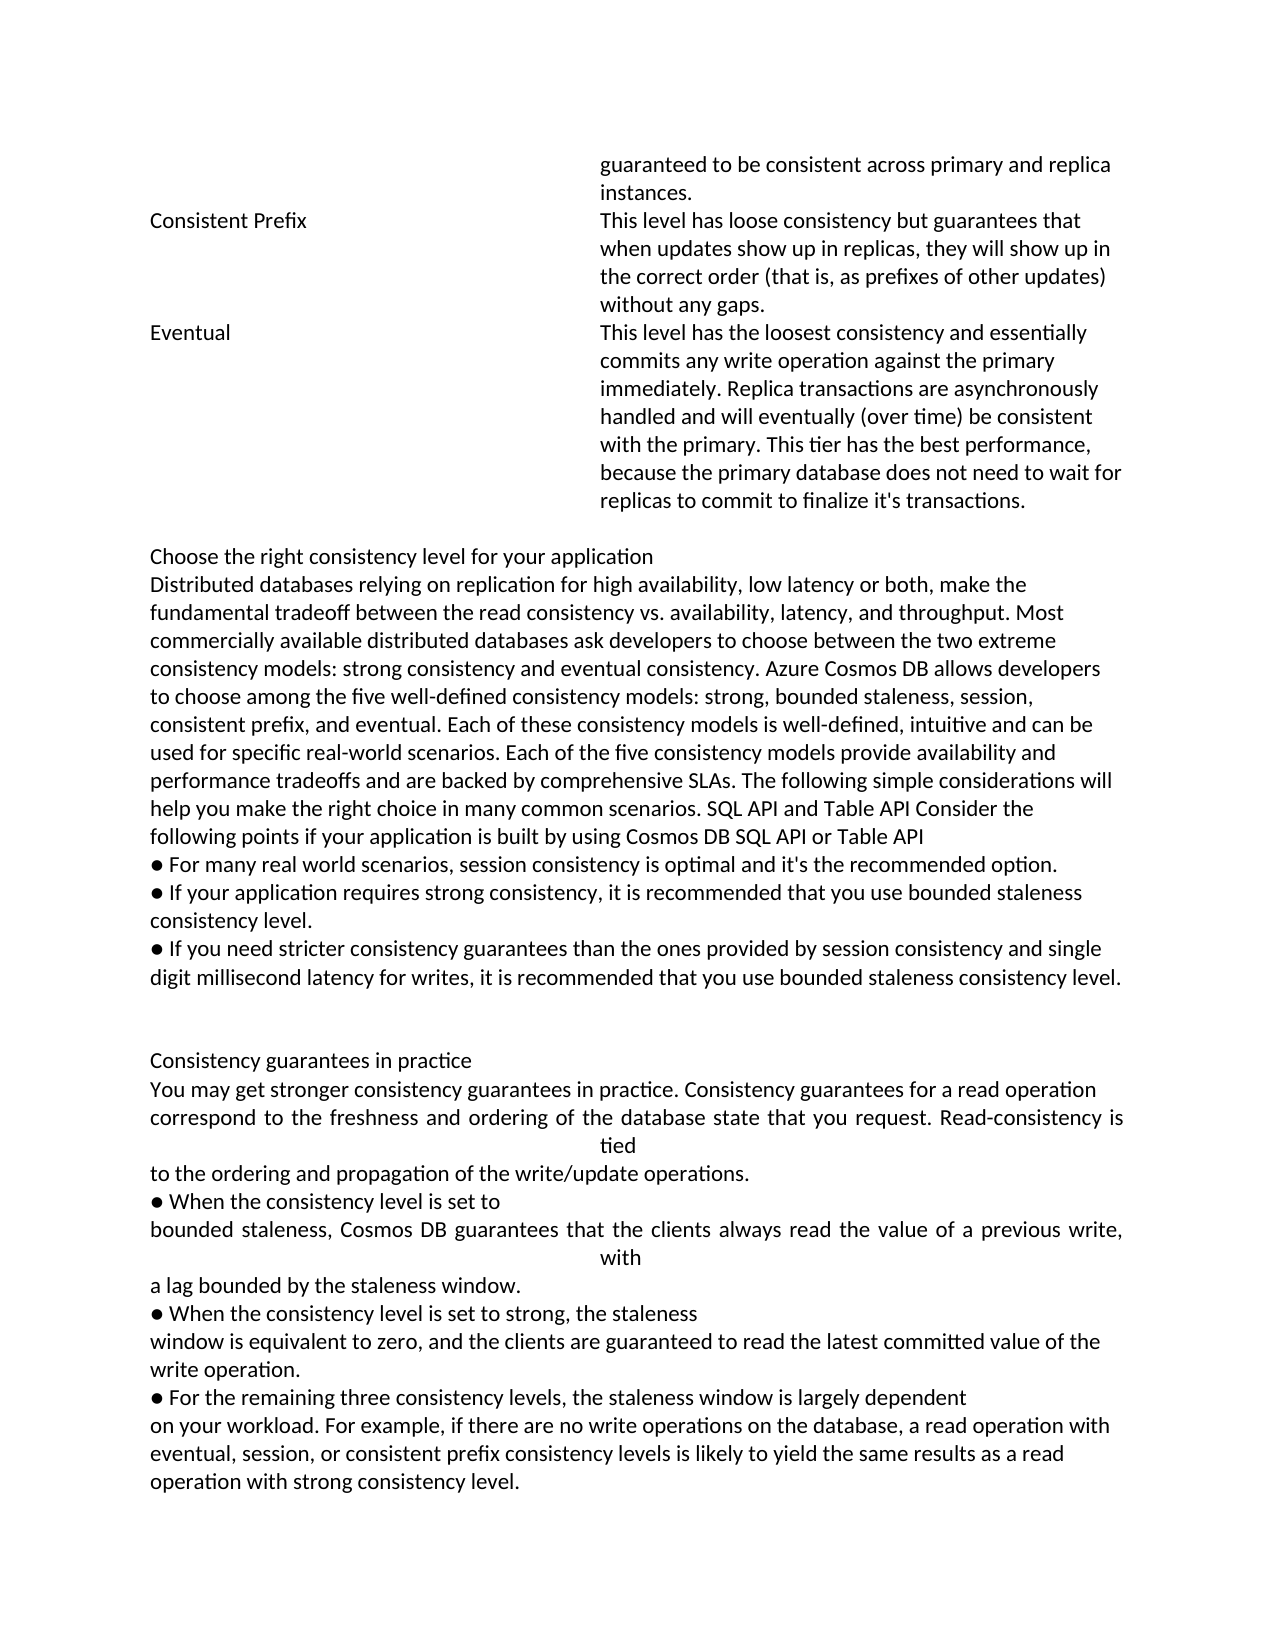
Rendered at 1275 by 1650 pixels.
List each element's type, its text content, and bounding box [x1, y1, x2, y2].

text eventual, session, or consistent prefix consistency levels is likely to yield the same results as a read [150, 1439, 1125, 1467]
text fundamental tradeoff between the read consistency vs. availability, latency, and throughput. Most [150, 598, 1125, 626]
text bounded staleness, Cosmos DB guarantees that the clients always read the value of a previous write, with [150, 1215, 1125, 1271]
text performance tradeoffs and are backed by comprehensive SLAs. The following simple considerations will [150, 766, 1125, 794]
text ● When the consistency level is set to strong, the staleness [150, 1299, 1125, 1327]
text ● If you need stricter consistency guarantees than the ones provided by session consistency and single [150, 934, 1125, 963]
text correspond to the freshness and ordering of the database state that you request. Read-consistency is tied [150, 1103, 1125, 1159]
text digit millisecond latency for writes, it is recommended that you use bounded staleness consistency level. [150, 963, 1125, 991]
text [150, 150, 1125, 206]
text write operation. [150, 1355, 1125, 1383]
text a lag bounded by the staleness window. [150, 1271, 1125, 1299]
text help you make the right choice in many common scenarios. SQL API and Table API Consider the [150, 794, 1125, 822]
text to choose among the five well-defined consistency models: strong, bounded staleness, session, [150, 682, 1125, 710]
text ● For the remaining three consistency levels, the staleness window is largely dependent [150, 1383, 1125, 1411]
text used for specific real-world scenarios. Each of the five consistency models provide availability and [150, 738, 1125, 766]
text consistency models: strong consistency and eventual consistency. Azure Cosmos DB allows developers [150, 654, 1125, 682]
text Distributed databases relying on replication for high availability, low latency or both, make the [150, 570, 1125, 598]
text to the ordering and propagation of the write/update operations. [150, 1159, 1125, 1187]
text Consistent Prefix This level has loose consistency but guarantees that when updates show up in replicas, they will show up in the correct order (that is, as prefixes of other updates) without any gaps. [150, 206, 1125, 318]
text on your workload. For example, if there are no write operations on the database, a read operation with [150, 1411, 1125, 1439]
text You may get stronger consistency guarantees in practice. Consistency guarantees for a read operation [150, 1075, 1125, 1103]
text ● If your application requires strong consistency, it is recommended that you use bounded staleness [150, 878, 1125, 907]
text operation with strong consistency level. [150, 1467, 1125, 1495]
text Eventual This level has the loosest consistency and essentially commits any write operation against the primary immediately. Replica transactions are asynchronously handled and will eventually (over time) be consistent with the primary. This tier has the best performance, because the primary database does not need to wait for replicas to commit to finalize it's transactions. [150, 318, 1125, 514]
text ● When the consistency level is set to [150, 1187, 1125, 1215]
text commercially available distributed databases ask developers to choose between the two extreme [150, 626, 1125, 654]
text Consistency guarantees in practice [150, 1047, 1125, 1075]
text following points if your application is built by using Cosmos DB SQL API or Table API [150, 822, 1125, 851]
text consistent prefix, and eventual. Each of these consistency models is well-defined, intuitive and can be [150, 710, 1125, 738]
text ● For many real world scenarios, session consistency is optimal and it's the recommended option. [150, 851, 1125, 878]
text consistency level. [150, 907, 1125, 934]
text window is equivalent to zero, and the clients are guaranteed to read the latest committed value of the [150, 1327, 1125, 1355]
text Choose the right consistency level for your application [150, 542, 1125, 570]
